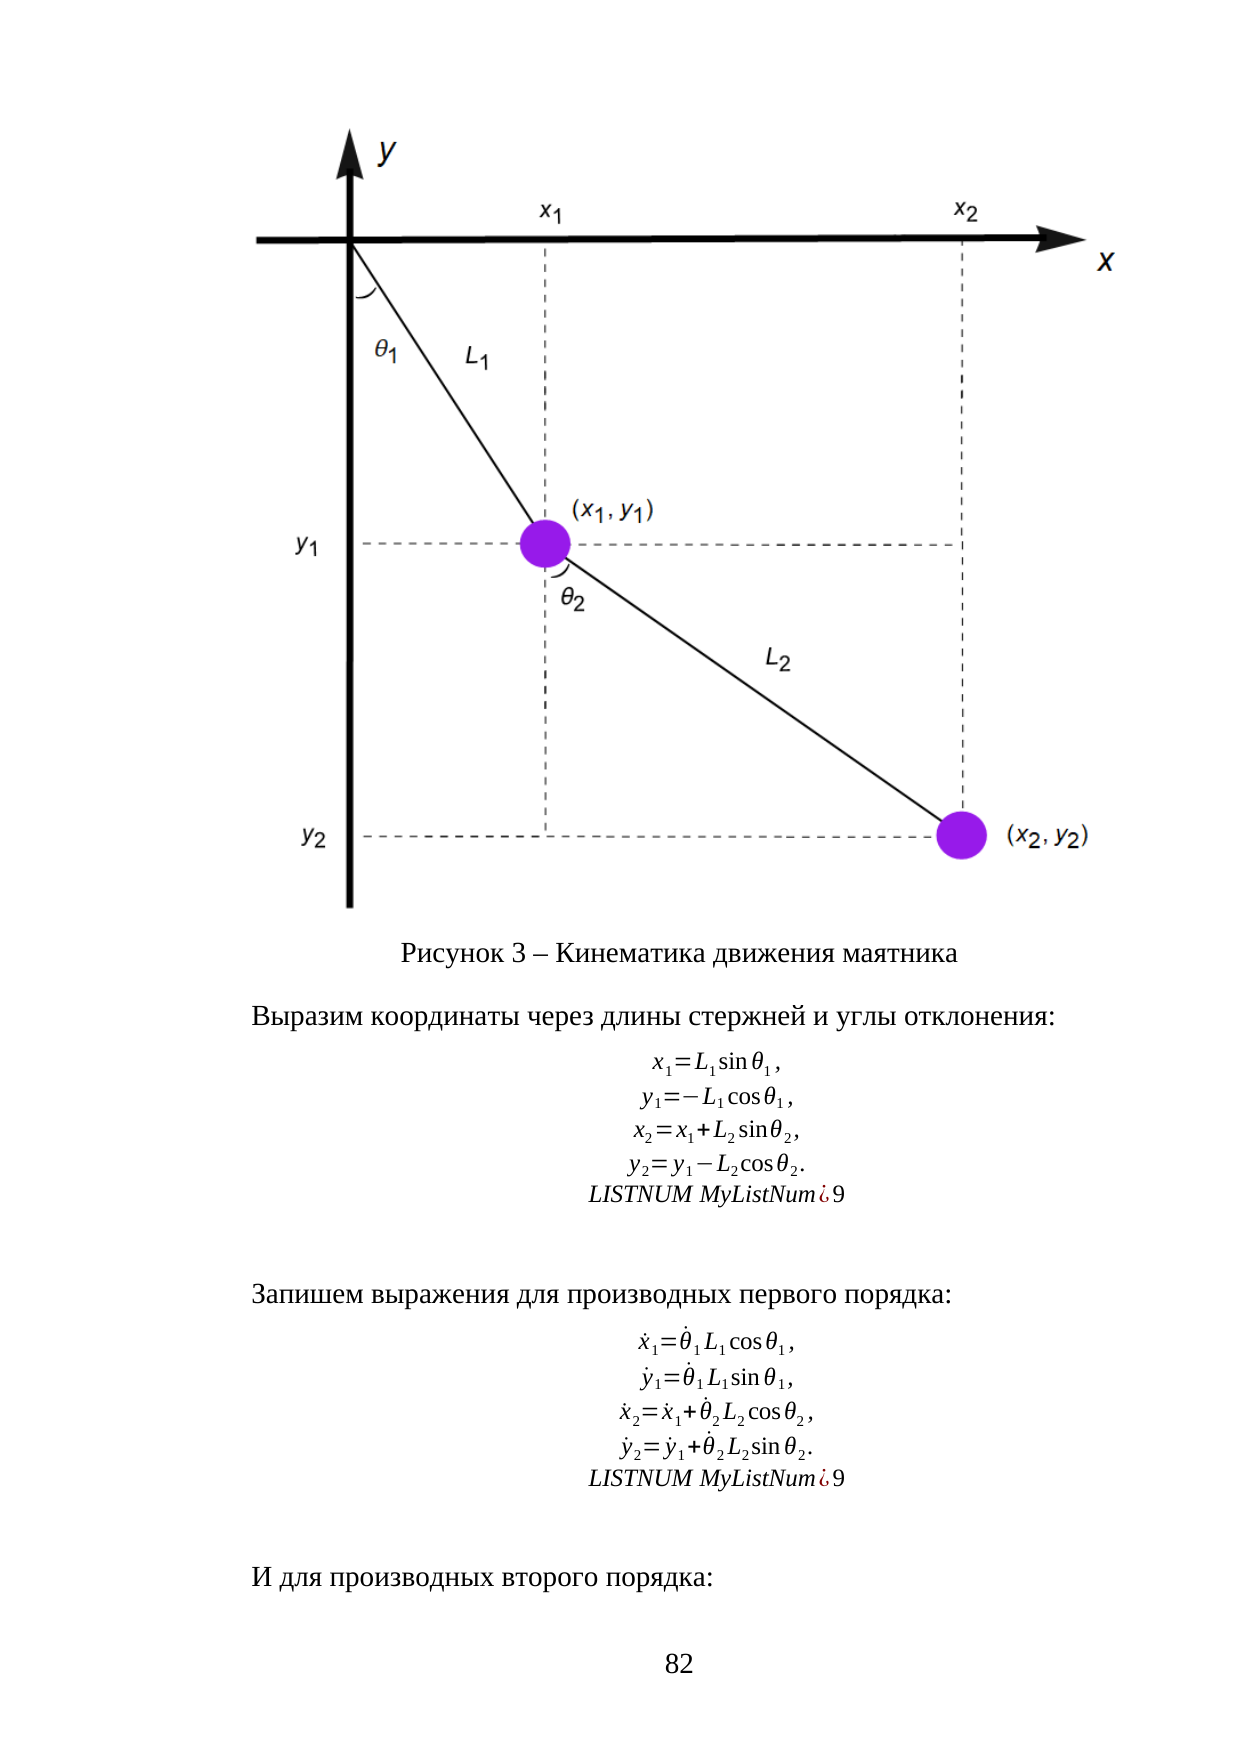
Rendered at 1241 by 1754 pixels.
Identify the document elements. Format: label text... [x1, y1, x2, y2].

text Запишем выражения для производных первого порядка: [177, 1276, 1181, 1309]
text И для производных второго порядка: [177, 1559, 1181, 1593]
picture [227, 118, 1131, 919]
text Выразим координаты через длины стержней и углы отклонения: [177, 998, 1181, 1031]
text Кинематика движения маятника [177, 935, 1181, 968]
